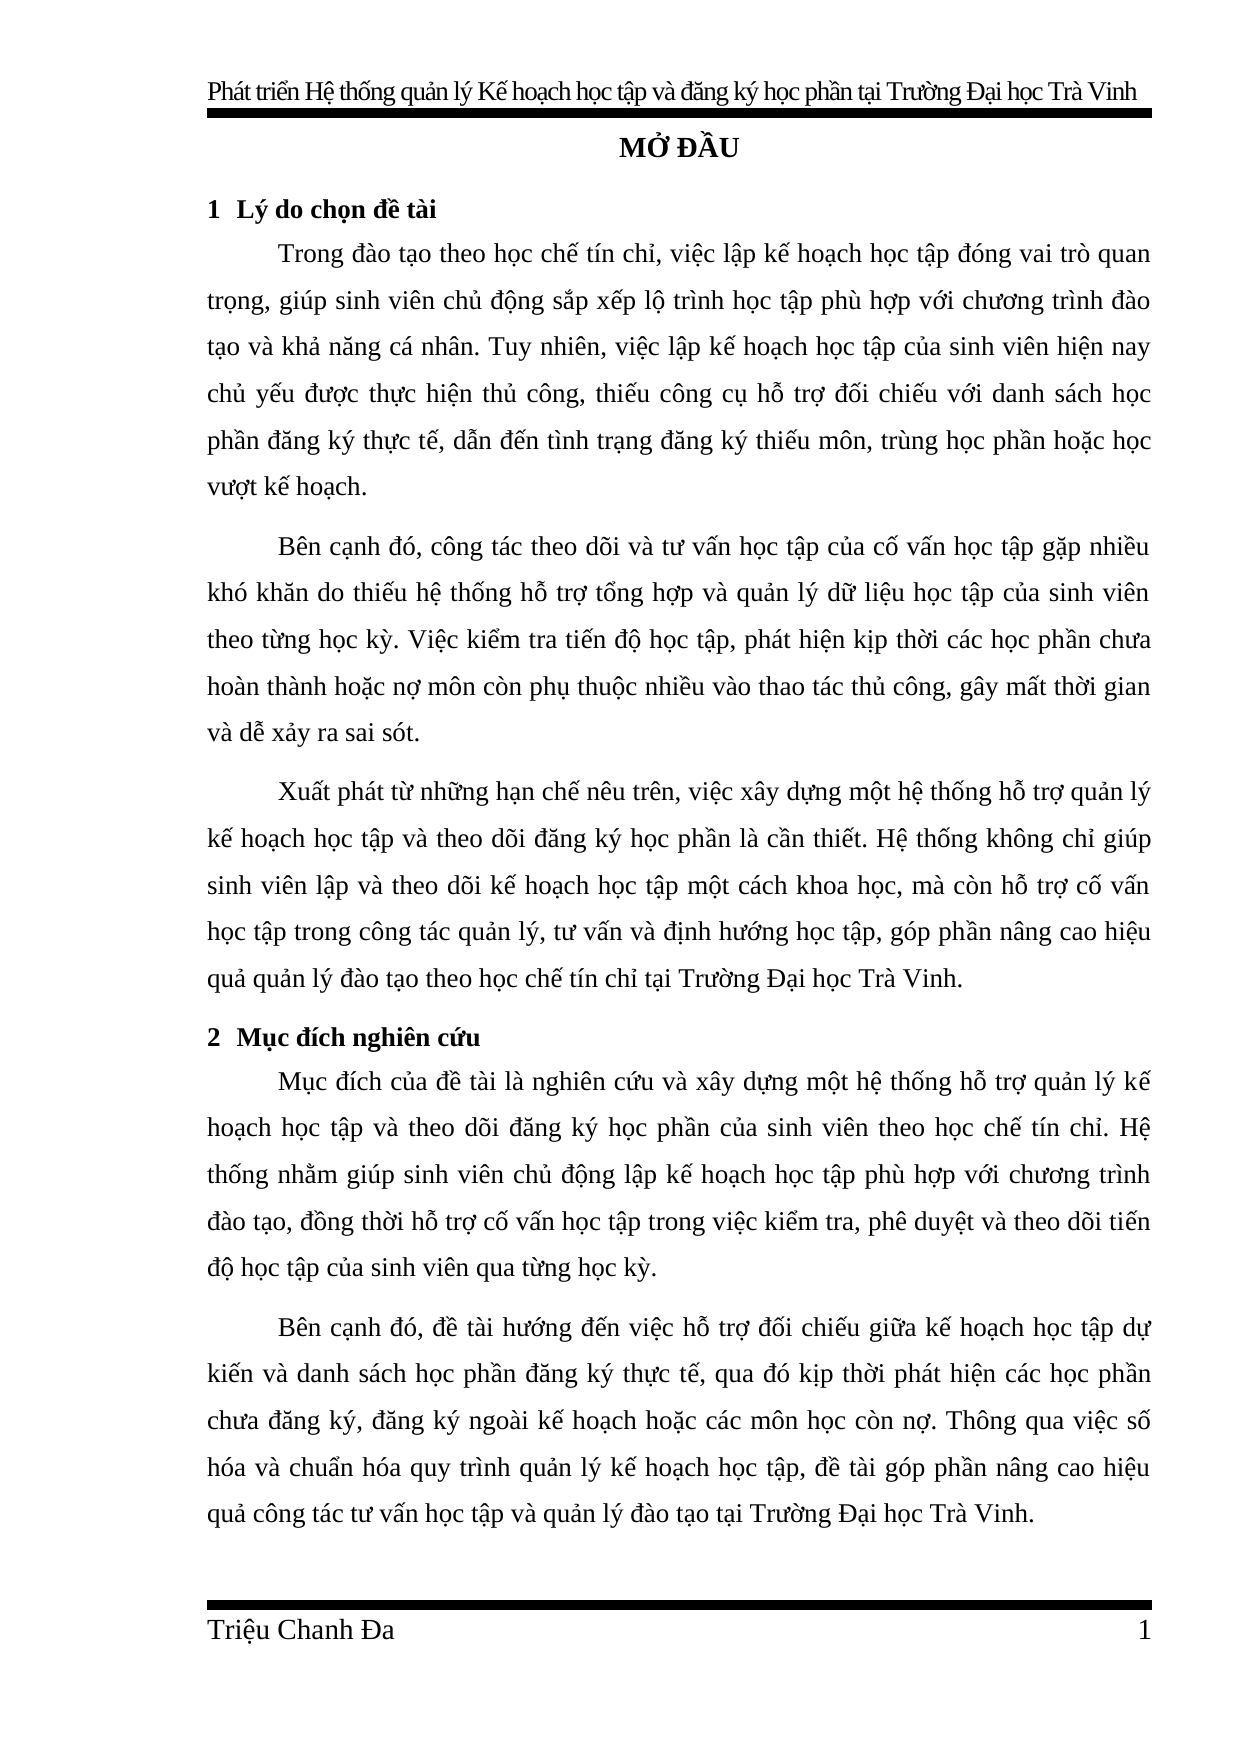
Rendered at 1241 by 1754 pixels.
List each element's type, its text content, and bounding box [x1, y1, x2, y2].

subtitle Lý do chọn đề tài [207, 193, 1152, 224]
text Bên cạnh đó, đề tài hướng đến việc hỗ trợ đối chiếu giữa kế hoạch học tập dự kiến và danh sách học phần đăng ký thực tế, qua đó kịp thời phát hiện các học phần chưa đăng ký, đăng ký ngoài kế hoạch hoặc các môn học còn nợ. Thông qua việc số hóa và chuẩn hóa quy trình quản lý kế hoạch học tập, đề tài góp phần nâng cao hiệu quả công tác tư vấn học tập và quản lý đào tạo tại Trường Đại học Trà Vinh. [207, 1311, 1152, 1528]
subtitle Mục đích nghiên cứu [207, 1021, 1152, 1052]
text Trong đào tạo theo học chế tín chỉ, việc lập kế hoạch học tập đóng vai trò quan trọng, giúp sinh viên chủ động sắp xếp lộ trình học tập phù hợp với chương trình đào tạo và khả năng cá nhân. Tuy nhiên, việc lập kế hoạch học tập của sinh viên hiện nay chủ yếu được thực hiện thủ công, thiếu công cụ hỗ trợ đối chiếu với danh sách học phần đăng ký thực tế, dẫn đến tình trạng đăng ký thiếu môn, trùng học phần hoặc học vượt kế hoạch. [207, 237, 1152, 502]
text MỞ ĐẦU [207, 131, 1152, 164]
text Bên cạnh đó, công tác theo dõi và tư vấn học tập của cố vấn học tập gặp nhiều khó khăn do thiếu hệ thống hỗ trợ tổng hợp và quản lý dữ liệu học tập của sinh viên theo từng học kỳ. Việc kiểm tra tiến độ học tập, phát hiện kịp thời các học phần chưa hoàn thành hoặc nợ môn còn phụ thuộc nhiều vào thao tác thủ công, gây mất thời gian và dễ xảy ra sai sót. [207, 529, 1152, 747]
text Mục đích của đề tài là nghiên cứu và xây dựng một hệ thống hỗ trợ quản lý kế hoạch học tập và theo dõi đăng ký học phần của sinh viên theo học chế tín chỉ. Hệ thống nhằm giúp sinh viên chủ động lập kế hoạch học tập phù hợp với chương trình đào tạo, đồng thời hỗ trợ cố vấn học tập trong việc kiểm tra, phê duyệt và theo dõi tiến độ học tập của sinh viên qua từng học kỳ. [207, 1065, 1152, 1283]
text Xuất phát từ những hạn chế nêu trên, việc xây dựng một hệ thống hỗ trợ quản lý kế hoạch học tập và theo dõi đăng ký học phần là cần thiết. Hệ thống không chỉ giúp sinh viên lập và theo dõi kế hoạch học tập một cách khoa học, mà còn hỗ trợ cố vấn học tập trong công tác quản lý, tư vấn và định hướng học tập, góp phần nâng cao hiệu quả quản lý đào tạo theo học chế tín chỉ tại Trường Đại học Trà Vinh. [207, 775, 1152, 993]
